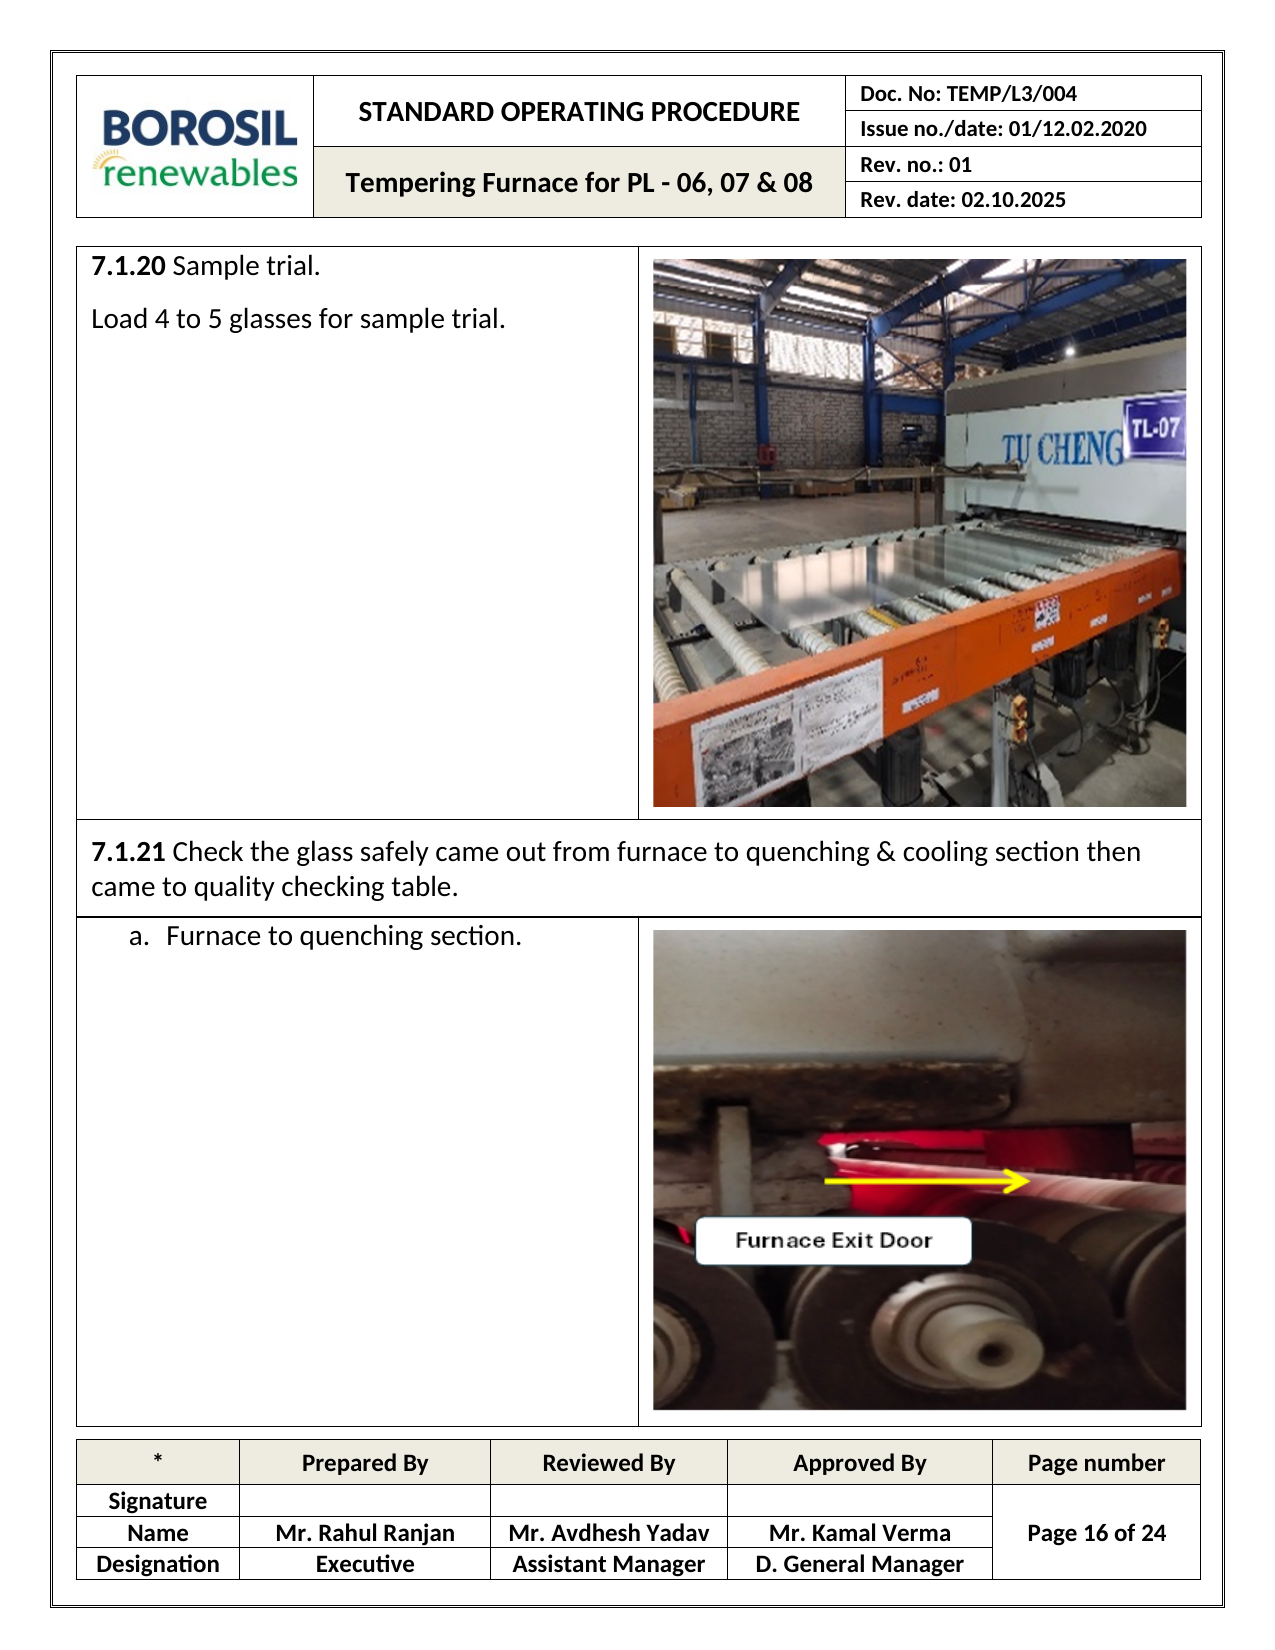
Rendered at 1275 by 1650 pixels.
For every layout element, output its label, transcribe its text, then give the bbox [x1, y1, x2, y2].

picture [653, 259, 1187, 807]
table_cell Furnace to quenching section. [77, 918, 638, 1426]
table_cell [639, 918, 1201, 1426]
table_cell 7.1.20 Sample trial. Load 4 to 5 glasses for sample trial. [77, 247, 638, 819]
table_cell [639, 247, 1201, 819]
table_cell 7.1.21 Check the glass safely came out from furnace to quenching & cooling section then came to quality checking table. [77, 820, 1201, 916]
picture [653, 930, 1187, 1413]
picture [92, 95, 298, 198]
